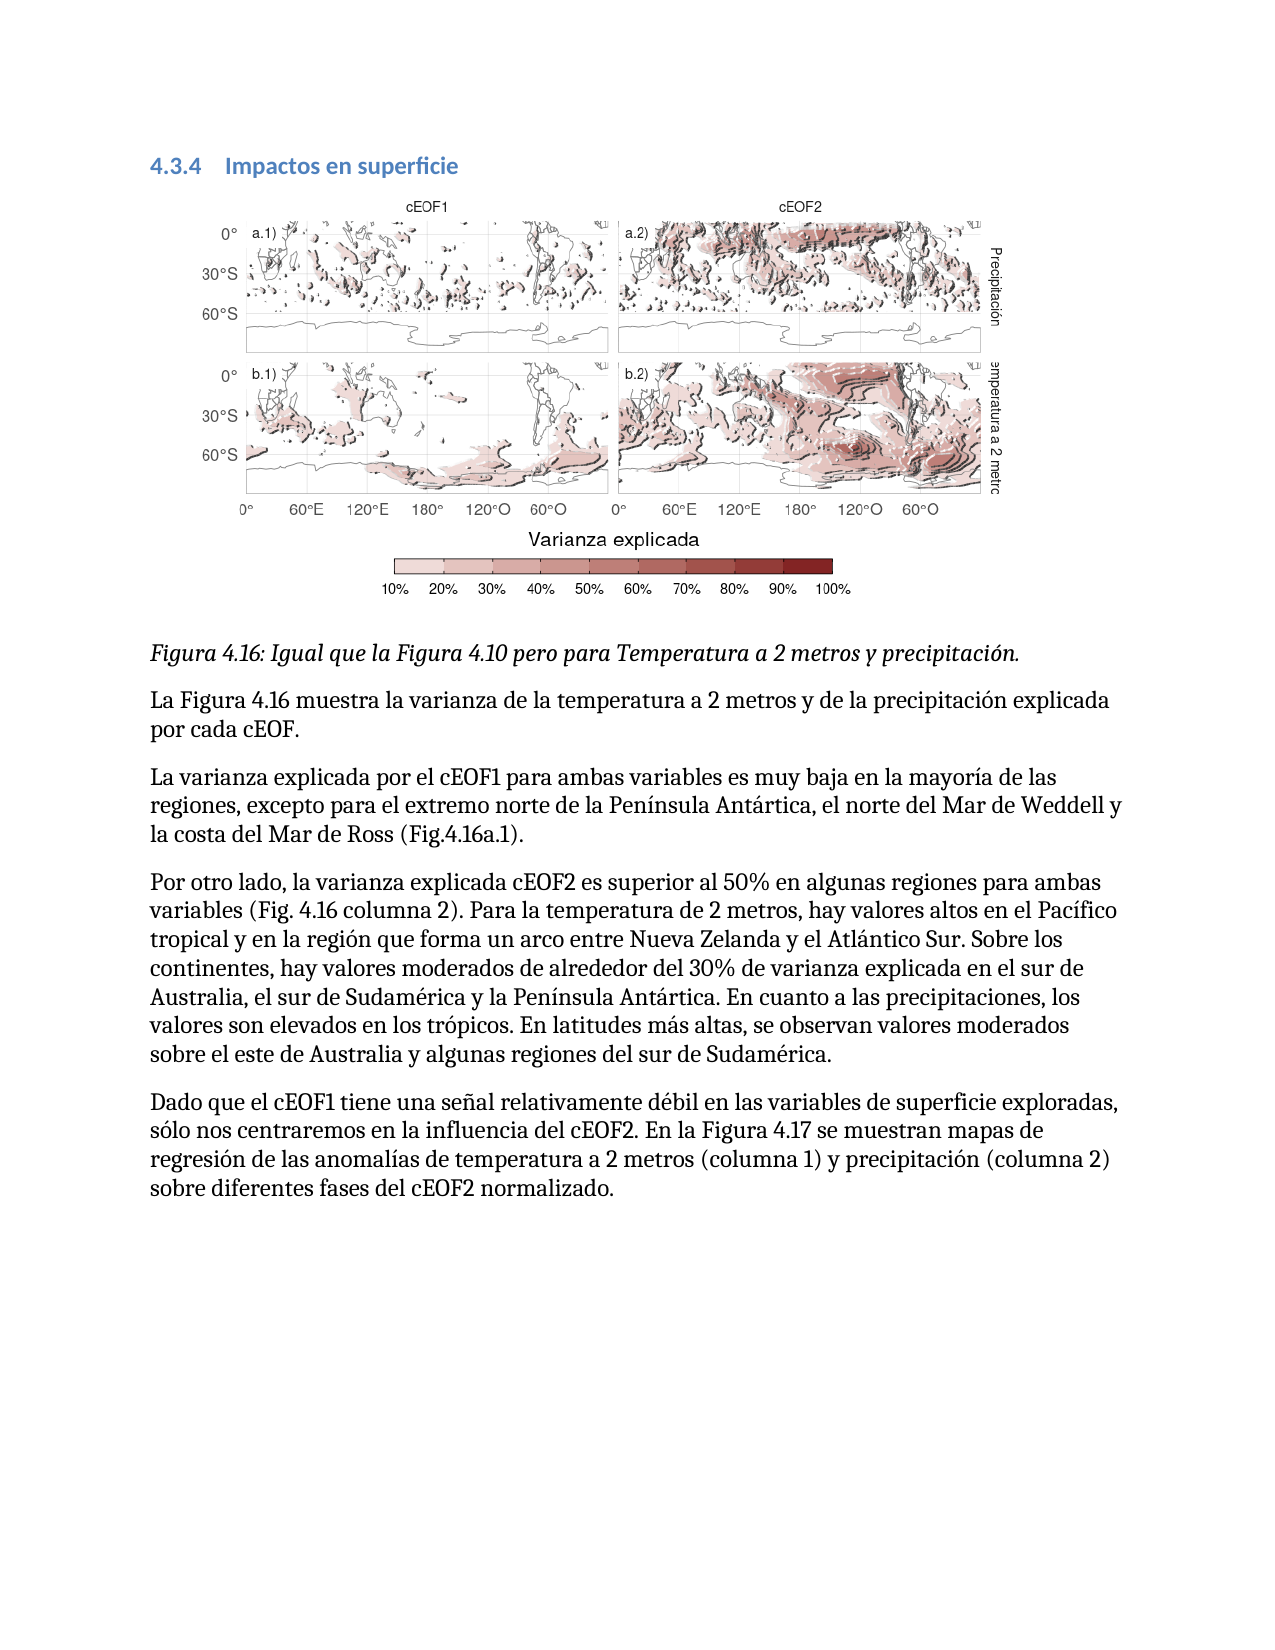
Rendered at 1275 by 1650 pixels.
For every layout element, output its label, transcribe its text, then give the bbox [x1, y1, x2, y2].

text Dado que el cEOF1 tiene una señal relativamente débil en las variables de superficie exploradas, sólo nos centraremos en la influencia del cEOF2. En la Figura 4.17 se muestran mapas de regresión de las anomalías de temperatura a 2 metros (columna 1) y precipitación (columna 2) sobre diferentes fases del cEOF2 normalizado. [150, 1088, 1125, 1203]
text Por otro lado, la varianza explicada cEOF2 es superior al 50% en algunas regiones para ambas variables (Fig. 4.16 columna 2). Para la temperatura de 2 metros, hay valores altos en el Pacífico tropical y en la región que forma un arco entre Nueva Zelanda y el Atlántico Sur. Sobre los continentes, hay valores moderados de alrededor del 30% de varianza explicada en el sur de Australia, el sur de Sudamérica y la Península Antártica. En cuanto a las precipitaciones, los valores son elevados en los trópicos. En latitudes más altas, se observan valores moderados sobre el este de Australia y algunas regiones del sur de Sudamérica. [150, 868, 1125, 1069]
subtitle 4.3.4 Impactos en superficie [150, 150, 1125, 181]
text La Figura 4.16 muestra la varianza de la temperatura a 2 metros y de la precipitación explicada por cada cEOF. [150, 686, 1125, 744]
text Figura 4.16: Igual que la Figura 4.10 pero para Temperatura a 2 metros y precipitación. [150, 639, 1125, 668]
picture [168, 180, 1044, 618]
text La varianza explicada por el cEOF1 para ambas variables es muy baja en la mayoría de las regiones, excepto para el extremo norte de la Península Antártica, el norte del Mar de Weddell y la costa del Mar de Ross (Fig.4.16a.1). [150, 763, 1125, 849]
